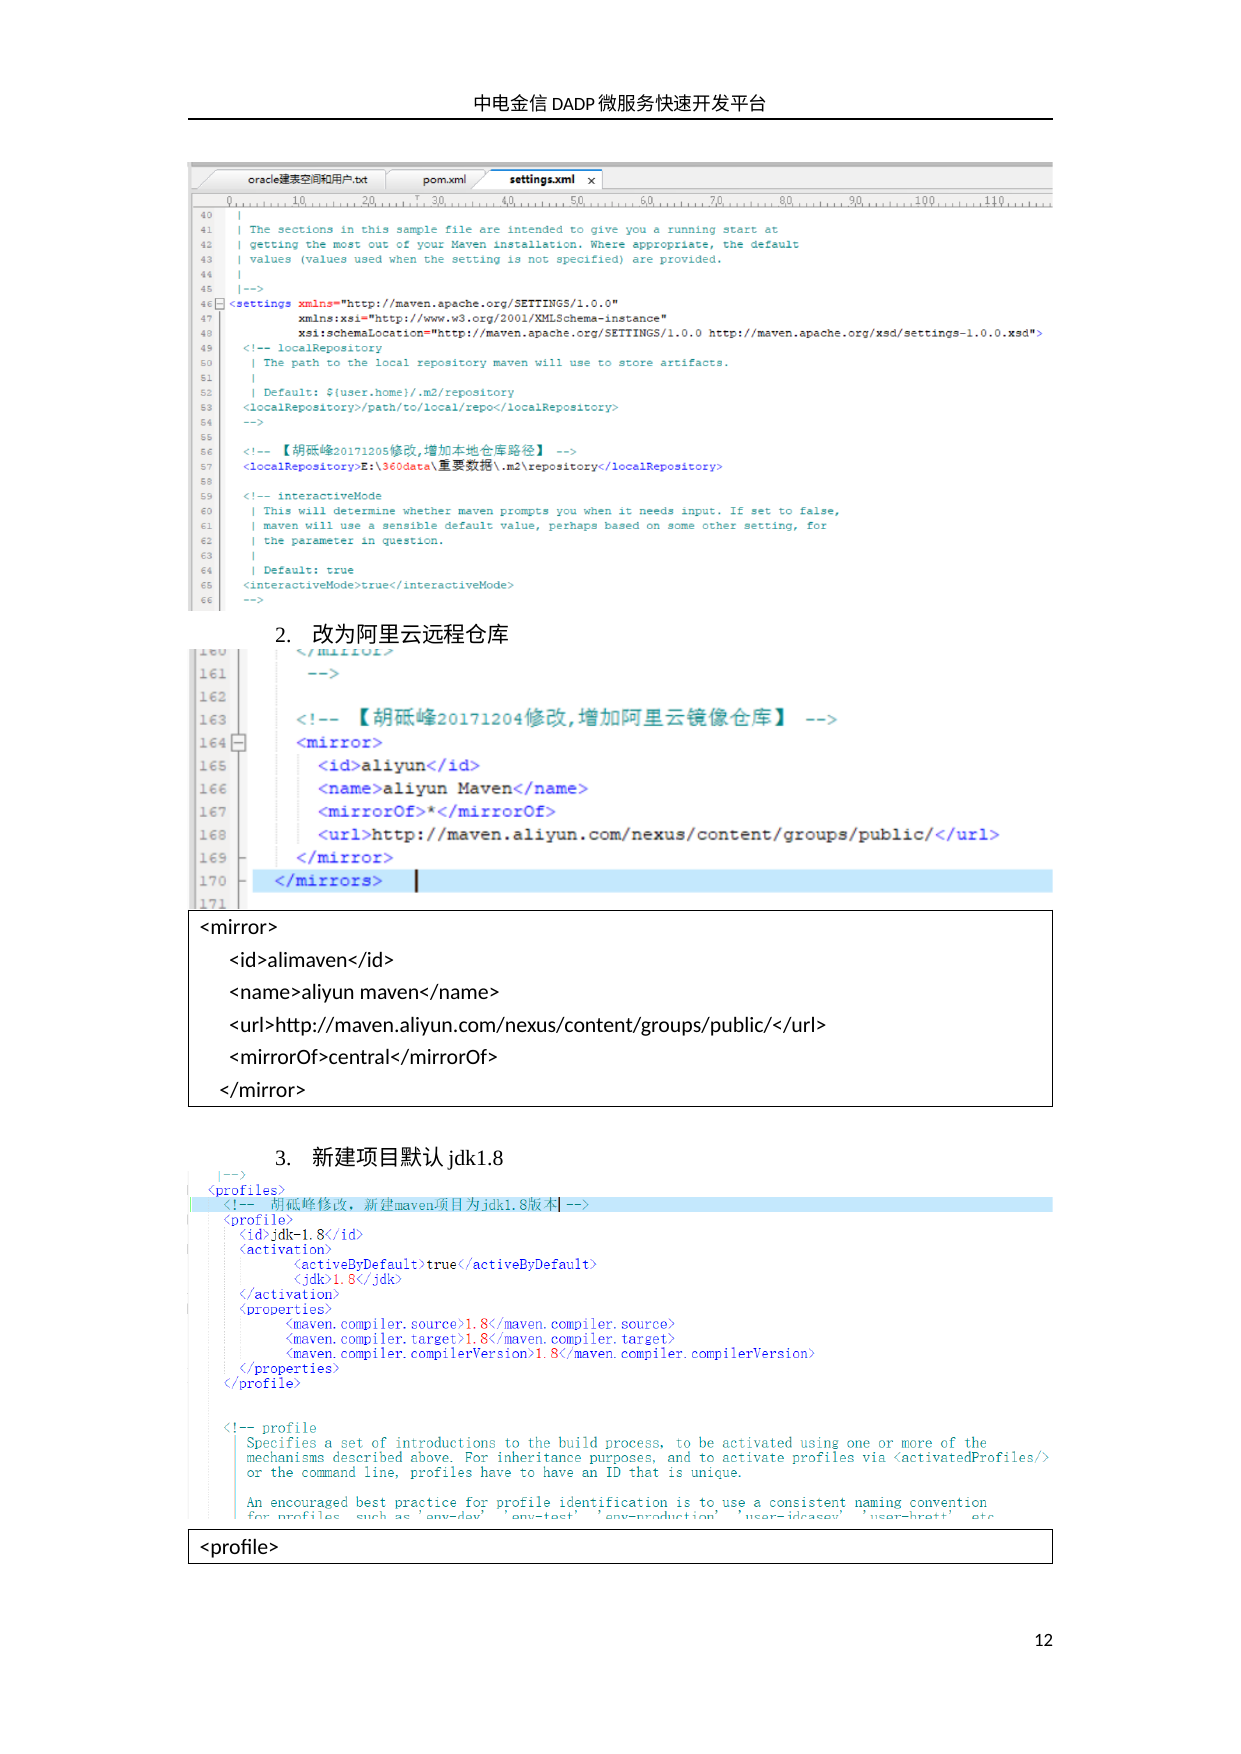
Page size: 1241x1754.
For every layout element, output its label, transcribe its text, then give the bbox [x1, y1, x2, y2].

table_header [189, 1530, 1052, 1563]
picture [187, 162, 1053, 611]
list 新建项目默认jdk1.8 [275, 1139, 1053, 1171]
table_header <mirror> <id>alimaven</id> <name>aliyun maven</name> <url>http://maven.aliyun.com/nexus/content/groups/public/</url> <mirrorOf>central</mirrorOf> </mirror> [189, 911, 1052, 1106]
picture [187, 1171, 1053, 1519]
list 改为阿里云远程仓库 [275, 617, 1053, 649]
picture [187, 649, 1053, 909]
